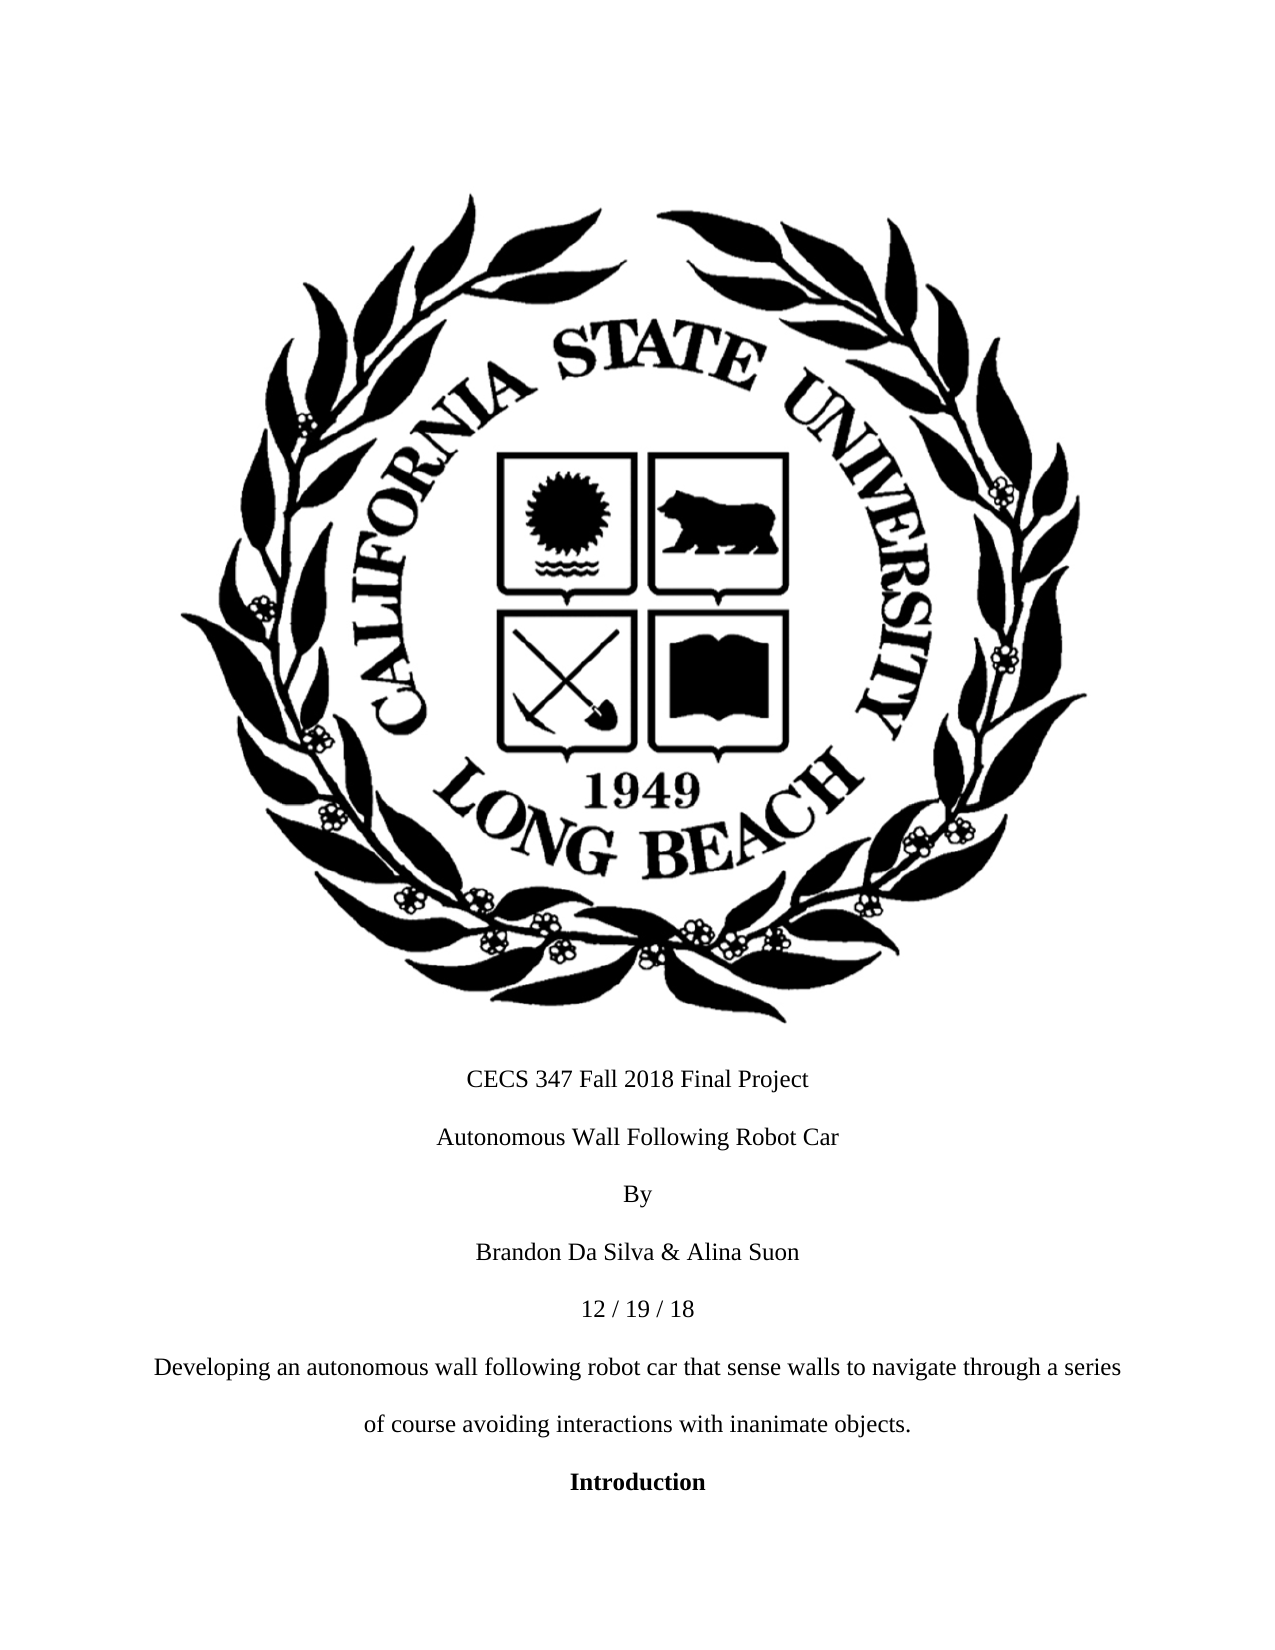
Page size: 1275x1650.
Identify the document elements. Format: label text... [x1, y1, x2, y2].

text Developing an autonomous wall following robot car that sense walls to navigate through a series of course avoiding interactions with inanimate objects. [150, 1352, 1125, 1438]
text 12 / 19 / 18 [150, 1294, 1125, 1323]
text By [150, 1179, 1125, 1208]
text Autonomous Wall Following Robot Car [150, 1122, 1125, 1151]
text Brandon Da Silva & Alina Suon [150, 1237, 1125, 1266]
text Introduction [150, 1467, 1125, 1496]
text CECS 347 Fall 2018 Final Project [150, 1064, 1125, 1093]
picture [150, 150, 1125, 1061]
